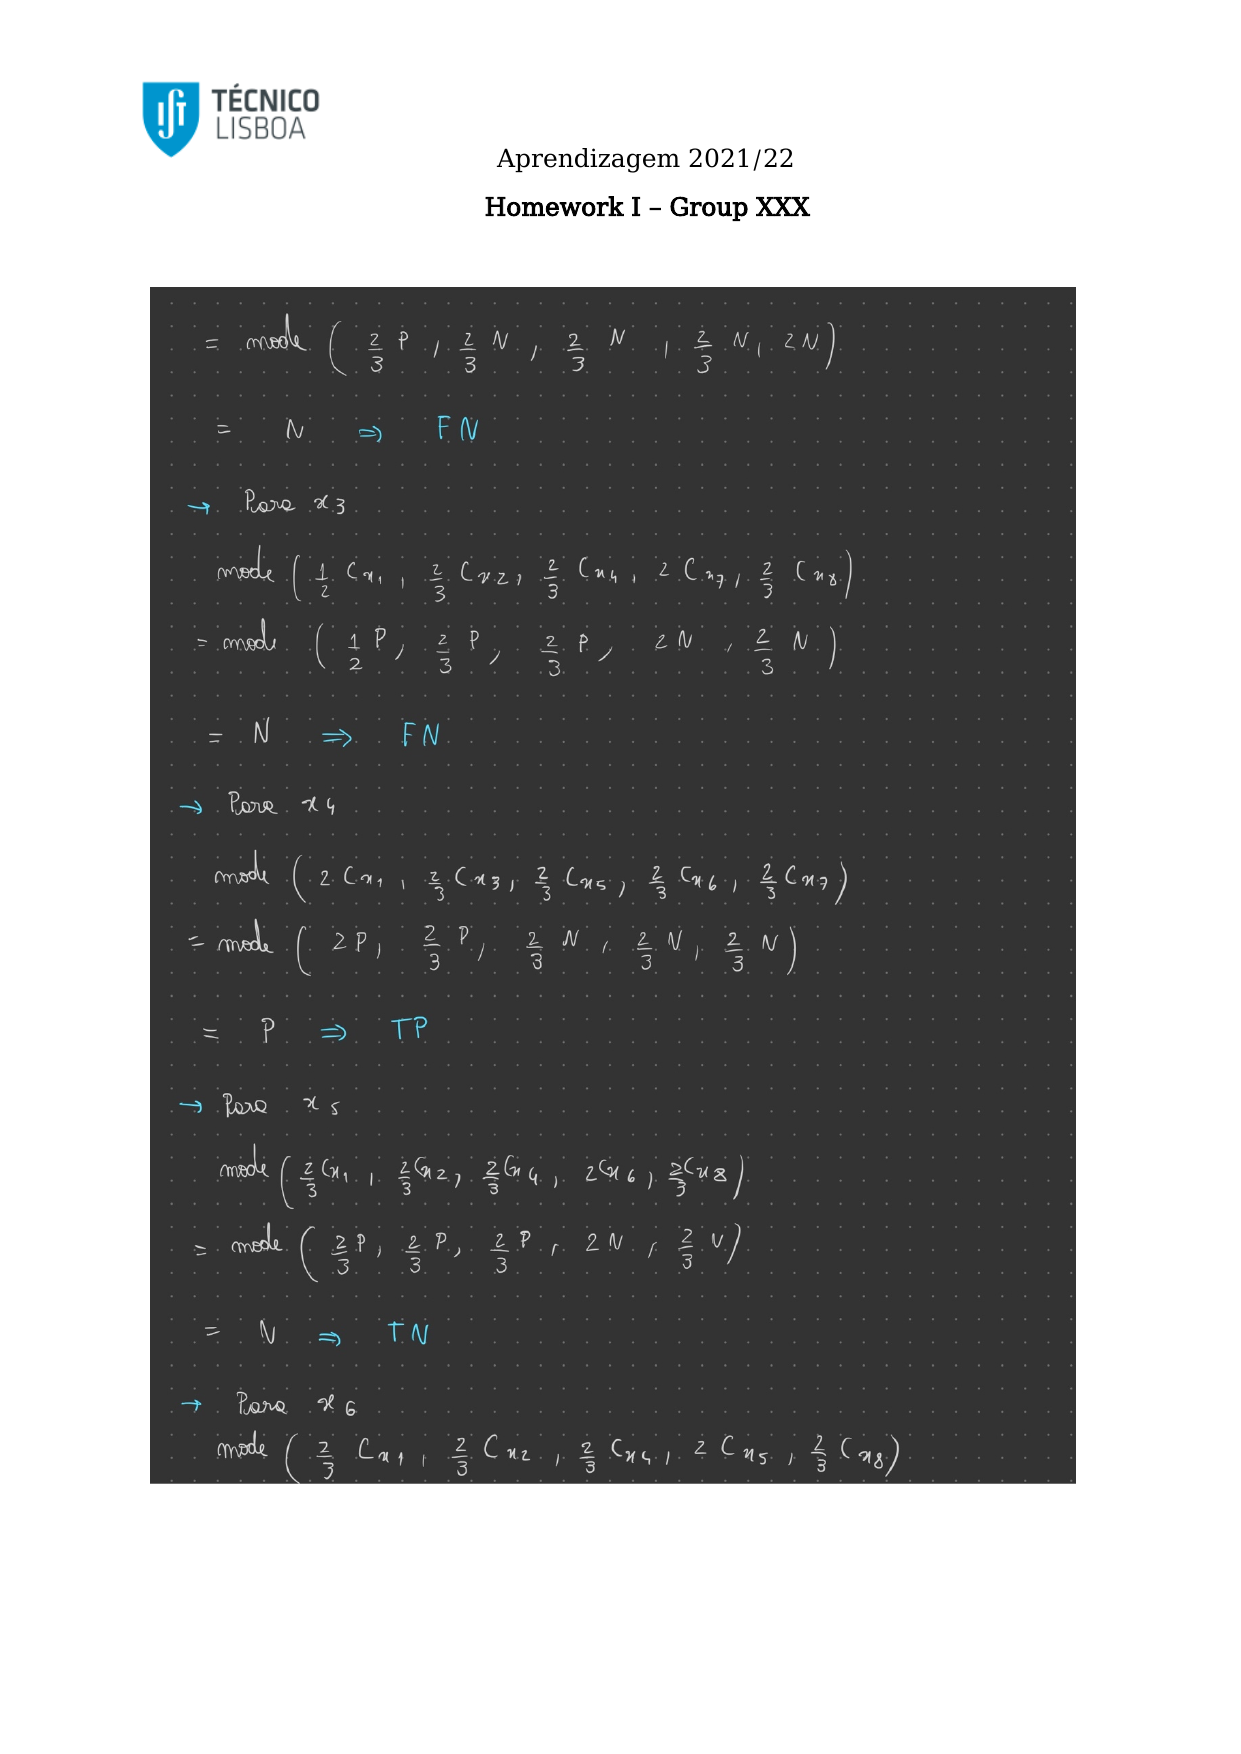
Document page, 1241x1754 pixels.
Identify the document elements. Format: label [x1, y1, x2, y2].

picture [150, 287, 1076, 1484]
picture [131, 73, 329, 167]
